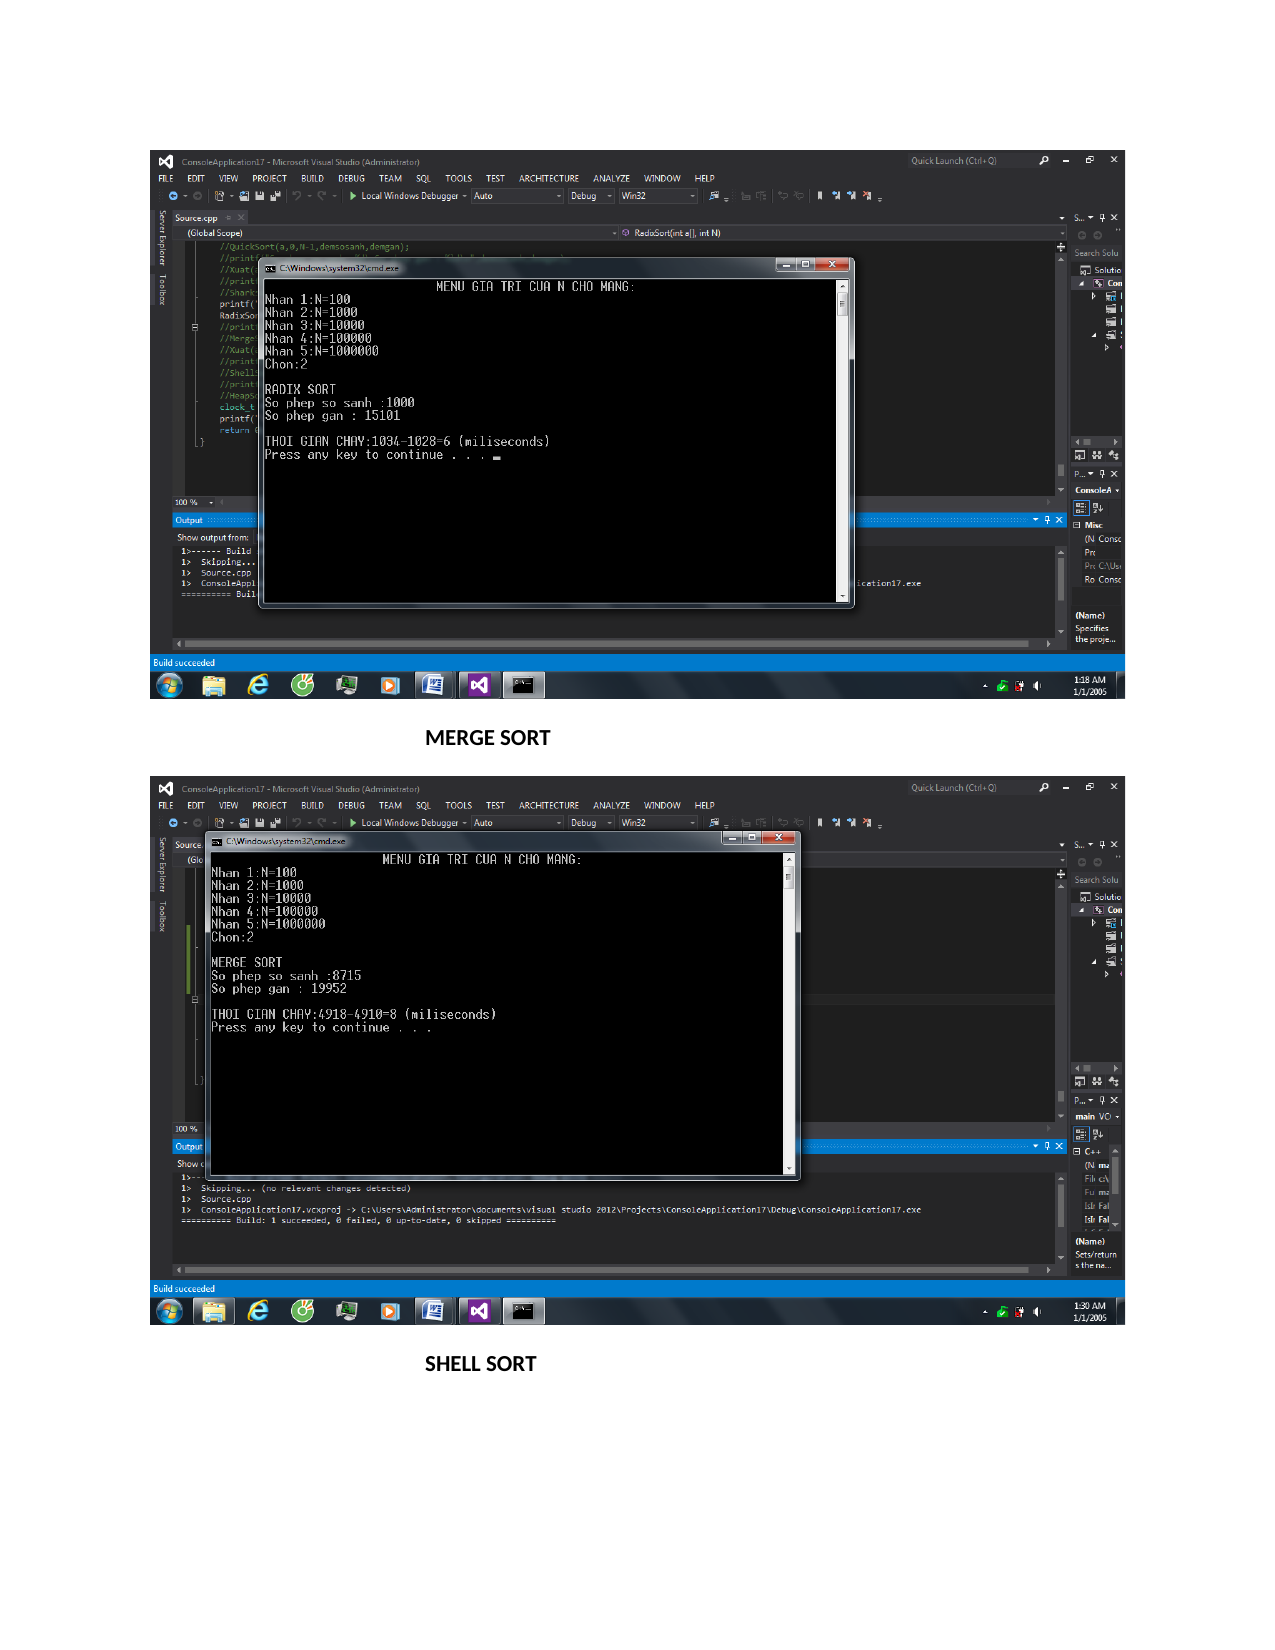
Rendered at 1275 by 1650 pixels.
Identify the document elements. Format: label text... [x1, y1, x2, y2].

picture [150, 776, 1125, 1325]
picture [150, 150, 1125, 699]
text SHELL SORT [150, 1349, 1125, 1377]
text MERGE SORT [150, 723, 1125, 751]
